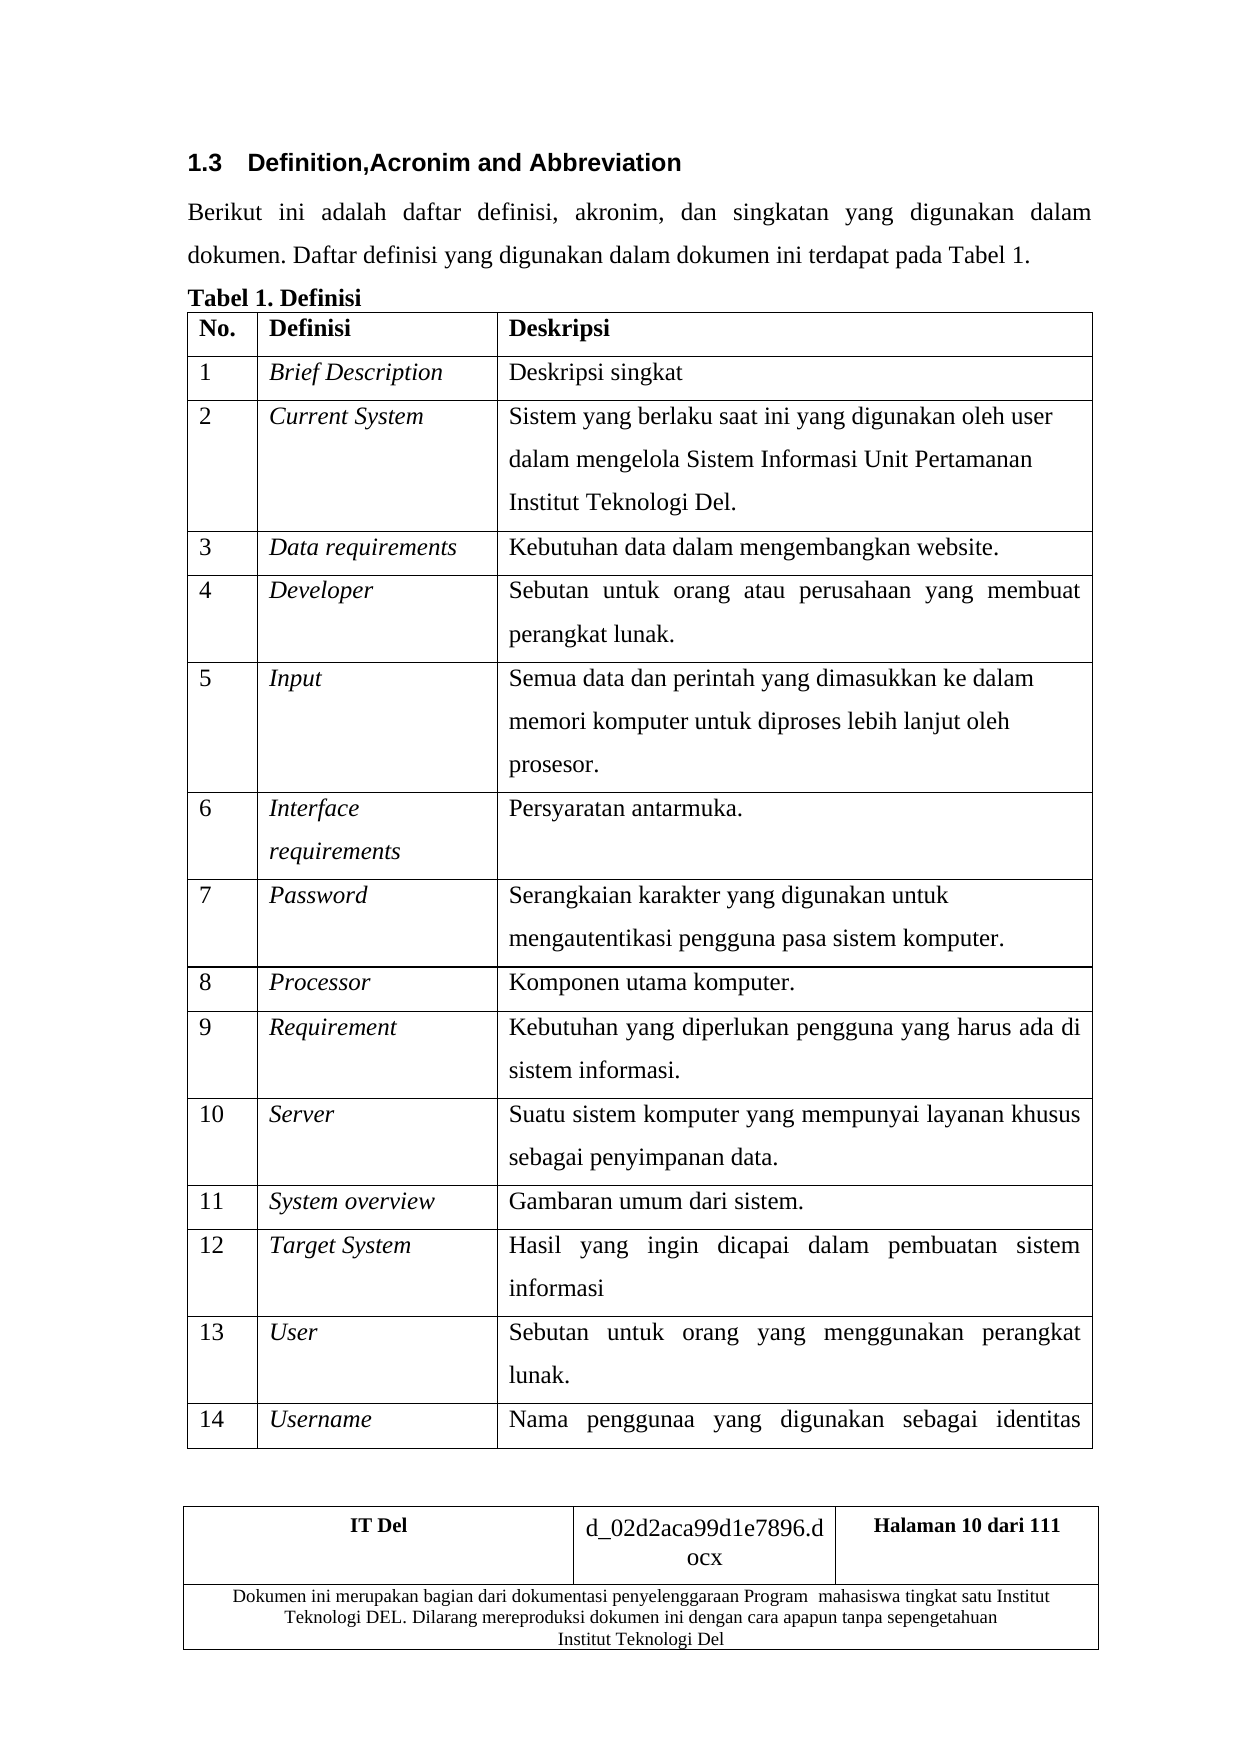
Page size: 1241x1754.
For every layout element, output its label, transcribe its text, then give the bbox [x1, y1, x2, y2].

table_cell 12 [188, 1230, 257, 1316]
table_cell 2 [188, 401, 257, 531]
table_cell Sebutan untuk orang yang menggunakan perangkat lunak. [498, 1317, 1092, 1403]
table_cell Username [258, 1404, 497, 1447]
table_cell Serangkaian karakter yang digunakan untuk mengautentikasi pengguna pasa sistem komputer. [498, 880, 1092, 966]
table_cell Komponen utama komputer. [498, 968, 1092, 1011]
table_cell Suatu sistem komputer yang mempunyai layanan khusus sebagai penyimpanan data. [498, 1099, 1092, 1185]
table_cell Server [258, 1099, 497, 1185]
table_cell Deskripsi singkat [498, 357, 1092, 400]
table_cell Sebutan untuk orang atau perusahaan yang membuat perangkat lunak. [498, 576, 1092, 662]
table_cell Data requirements [258, 532, 497, 574]
table_cell Sistem yang berlaku saat ini yang digunakan oleh user dalam mengelola Sistem Informasi Unit Pertamanan Institut Teknologi Del. [498, 401, 1092, 531]
subtitle Definition,Acronim and Abbreviation [187, 148, 1092, 176]
table_header No. [188, 313, 257, 356]
table_cell 14 [188, 1404, 257, 1447]
table_cell 4 [188, 576, 257, 662]
table_cell 11 [188, 1186, 257, 1229]
table_cell Kebutuhan data dalam mengembangkan website. [498, 532, 1092, 574]
table_cell Semua data dan perintah yang dimasukkan ke dalam memori komputer untuk diproses lebih lanjut oleh prosesor. [498, 663, 1092, 792]
table_cell Brief Description [258, 357, 497, 400]
table_header Deskripsi [498, 313, 1092, 356]
table_cell 6 [188, 793, 257, 879]
table_cell 9 [188, 1012, 257, 1098]
table_cell User [258, 1317, 497, 1403]
table_cell 8 [188, 968, 257, 1011]
table_cell Hasil yang ingin dicapai dalam pembuatan sistem informasi [498, 1230, 1092, 1316]
table_cell Kebutuhan yang diperlukan pengguna yang harus ada di sistem informasi. [498, 1012, 1092, 1098]
table_cell Processor [258, 968, 497, 1011]
text Tabel 1. Definisi [187, 283, 1092, 312]
table_cell 5 [188, 663, 257, 792]
table_cell Password [258, 880, 497, 966]
table_cell Interface requirements [258, 793, 497, 879]
table_cell Current System [258, 401, 497, 531]
table_cell Gambaran umum dari sistem. [498, 1186, 1092, 1229]
table_cell Persyaratan antarmuka. [498, 793, 1092, 879]
table_header Definisi [258, 313, 497, 356]
table_cell Target System [258, 1230, 497, 1316]
text Berikut ini adalah daftar definisi, akronim, dan singkatan yang digunakan dalam dokumen. Daftar definisi yang digunakan dalam dokumen ini terdapat pada Tabel 1. [187, 197, 1092, 269]
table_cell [498, 1404, 1092, 1447]
table_cell Developer [258, 576, 497, 662]
table_cell 10 [188, 1099, 257, 1185]
table_cell Requirement [258, 1012, 497, 1098]
table_cell 3 [188, 532, 257, 574]
table_cell 1 [188, 357, 257, 400]
table_cell 13 [188, 1317, 257, 1403]
table_cell 7 [188, 880, 257, 966]
table_cell System overview [258, 1186, 497, 1229]
table_cell Input [258, 663, 497, 792]
